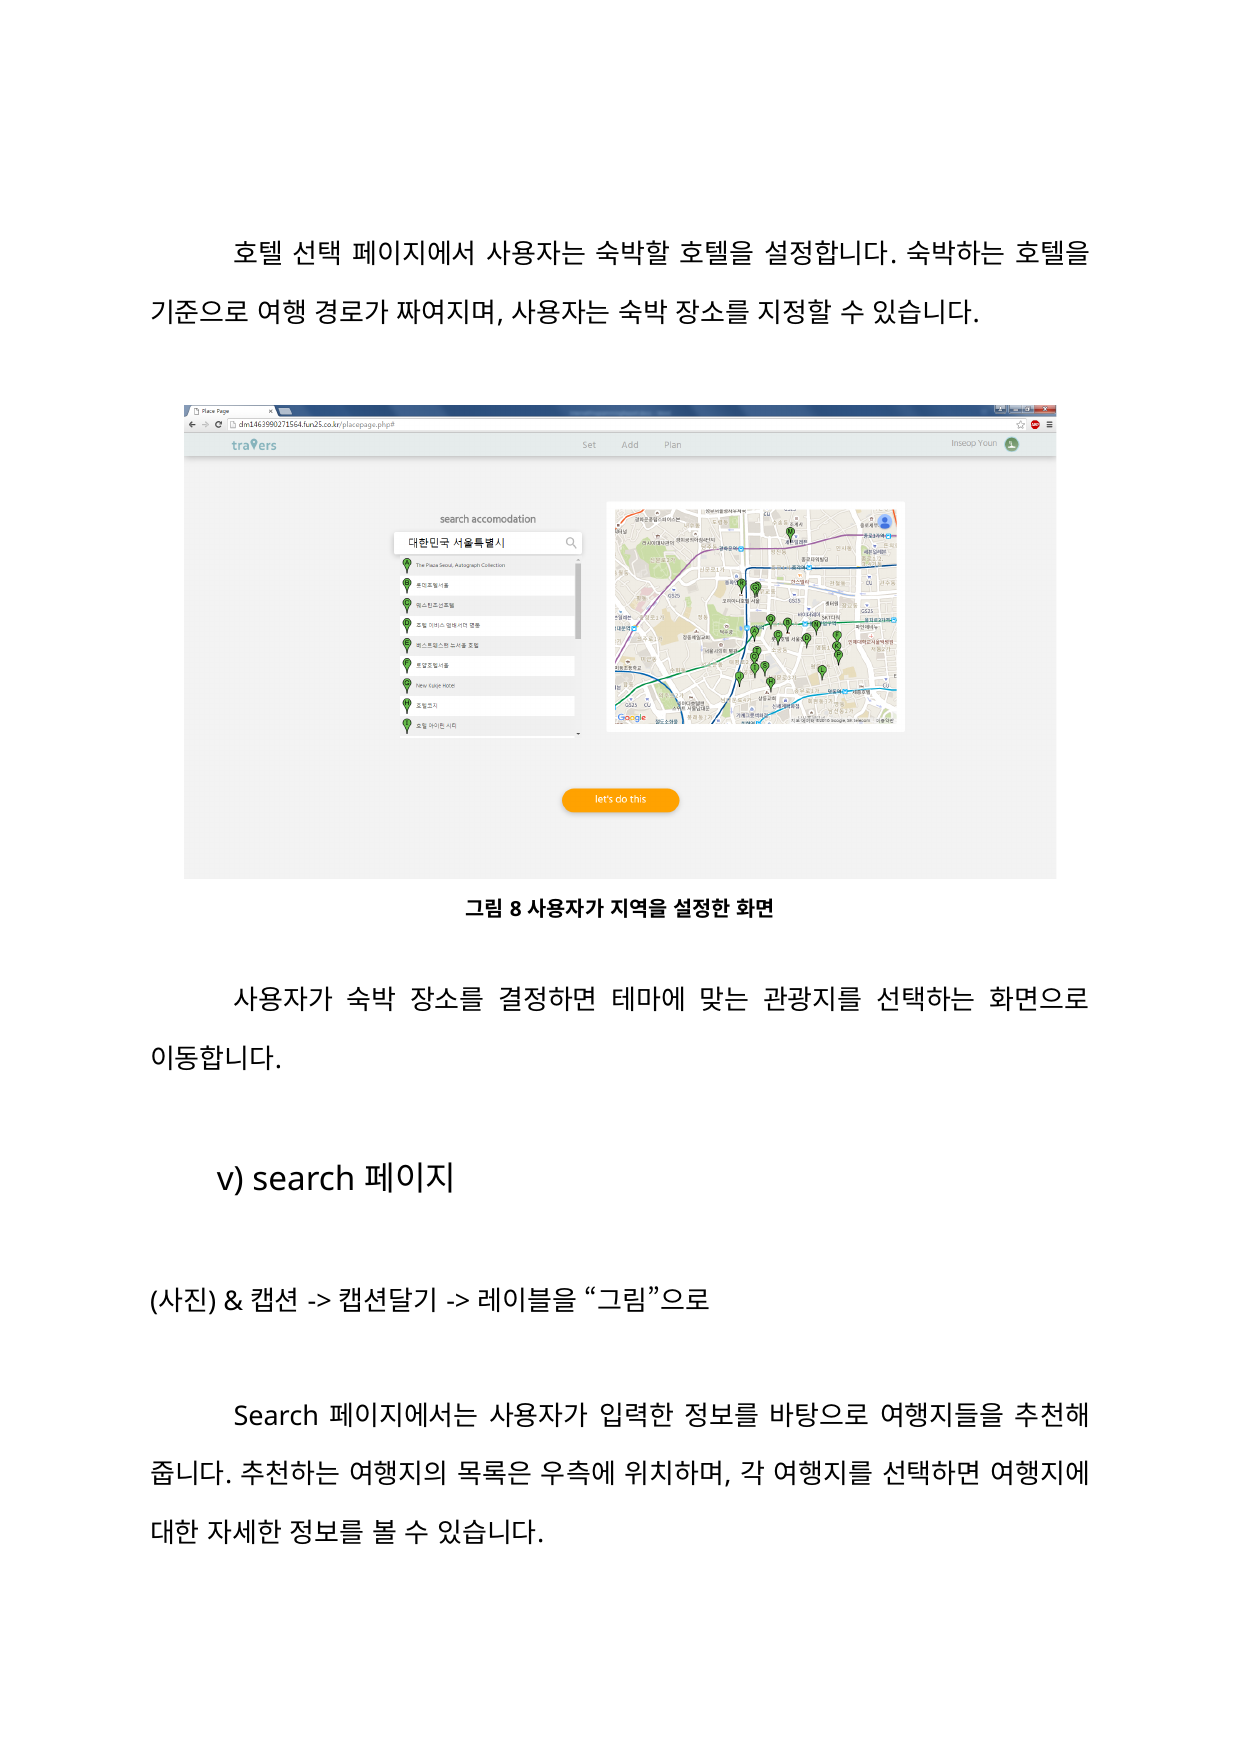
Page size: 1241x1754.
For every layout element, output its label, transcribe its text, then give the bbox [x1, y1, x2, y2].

text 사용자가 숙박 장소를 결정하면 테마에 맞는 관광지를 선택하는 화면으로 이동합니다. [150, 978, 1090, 1076]
text v) search 페이지 [150, 1151, 1090, 1200]
text (사진) & 캡션 -> 캡션달기 -> 레이블을 “그림”으로 [150, 1279, 1090, 1318]
text Search 페이지에서는 사용자가 입력한 정보를 바탕으로 여행지들을 추천해 줍니다. 추천하는 여행지의 목록은 우측에 위치하며, 각 여행지를 선택하면 여행지에 대한 자세한 정보를 볼 수 있습니다. [150, 1393, 1090, 1551]
text 호텔 선택 페이지에서 사용자는 숙박할 호텔을 설정합니다. 숙박하는 호텔을 기준으로 여행 경로가 짜여지며, 사용자는 숙박 장소를 지정할 수 있습니다. [150, 232, 1090, 331]
text 그림 8 사용자가 지역을 설정한 화면 [150, 892, 1090, 923]
picture [184, 405, 1057, 879]
